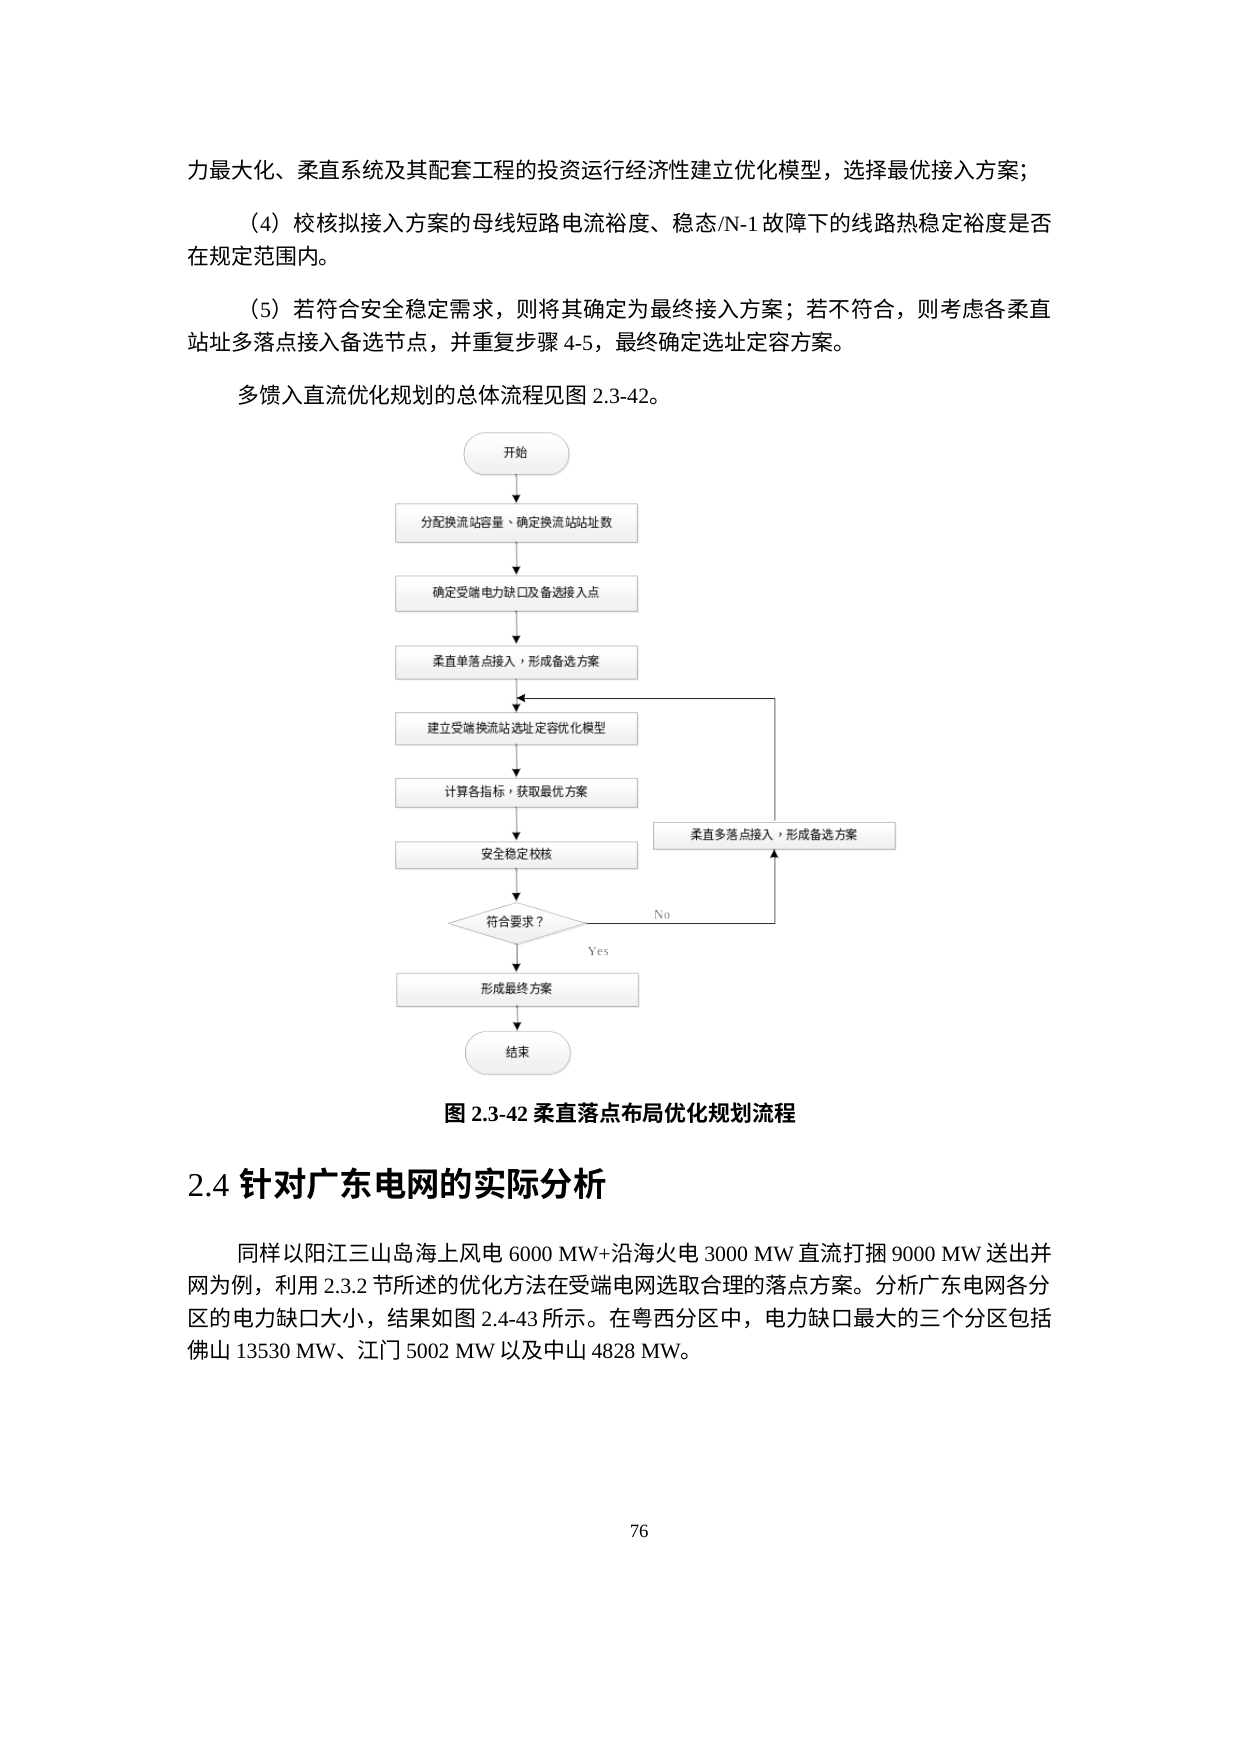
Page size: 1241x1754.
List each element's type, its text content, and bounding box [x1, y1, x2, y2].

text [187, 152, 1053, 185]
text （5）若符合安全稳定需求，则将其确定为最终接入方案；若不符合，则考虑各柔直站址多落点接入备选节点，并重复步骤4-5，最终确定选址定容方案。 [187, 292, 1053, 357]
subtitle 针对广东电网的实际分析 [187, 1149, 1053, 1214]
text （4）校核拟接入方案的母线短路电流裕度、稳态/N-1故障下的线路热稳定裕度是否在规定范围内。 [187, 206, 1053, 271]
